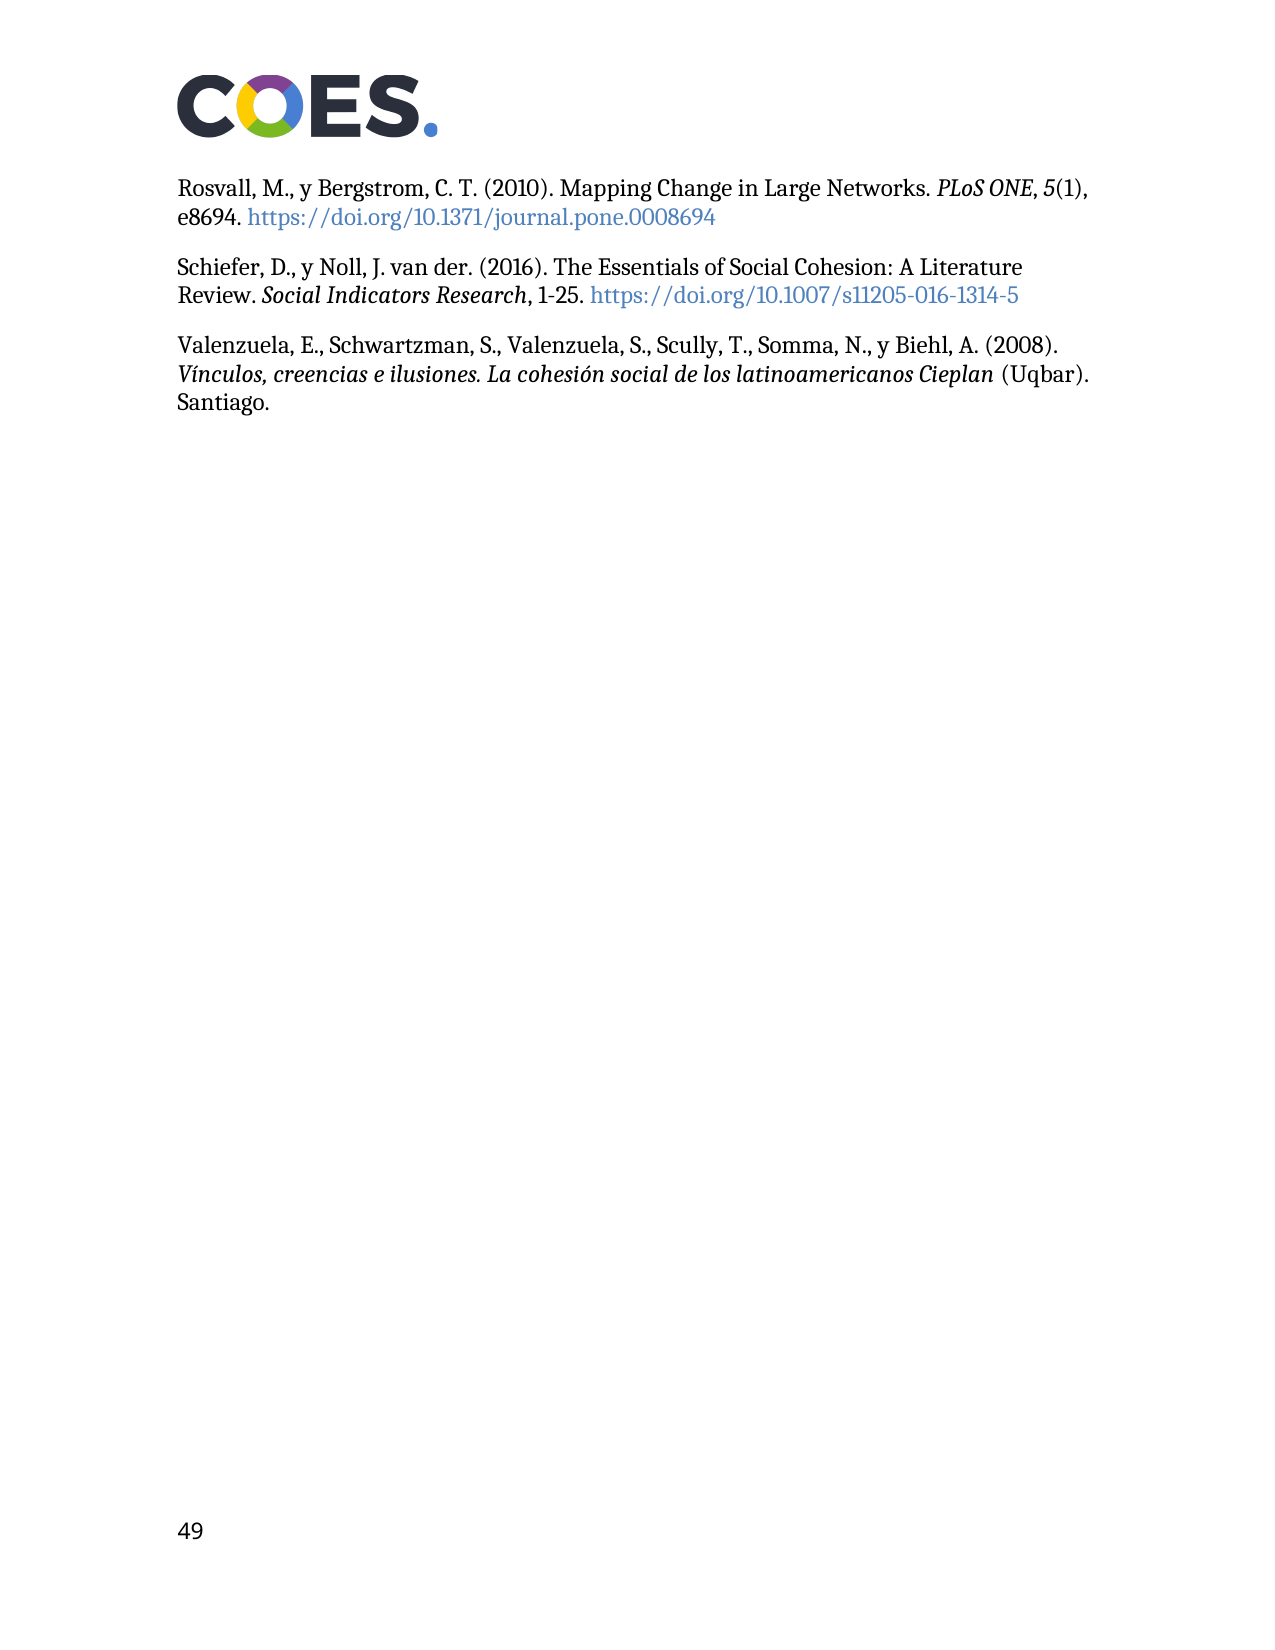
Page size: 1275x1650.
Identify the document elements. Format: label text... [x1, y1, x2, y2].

picture [177, 75, 438, 146]
text Rosvall, M., y Bergstrom, C. T. (2010). Mapping Change in Large Networks. PLoS ONE, 5(1), e8694. https://doi.org/10.1371/journal.pone.0008694 [177, 174, 1098, 232]
text Schiefer, D., y Noll, J. van der. (2016). The Essentials of Social Cohesion: A Literature Review. Social Indicators Research, 1-25. https://doi.org/10.1007/s11205-016-1314-5 [177, 252, 1098, 310]
text Valenzuela, E., Schwartzman, S., Valenzuela, S., Scully, T., Somma, N., y Biehl, A. (2008). Vínculos, creencias e ilusiones. La cohesión social de los latinoamericanos Cieplan (Uqbar). Santiago. [177, 331, 1098, 417]
